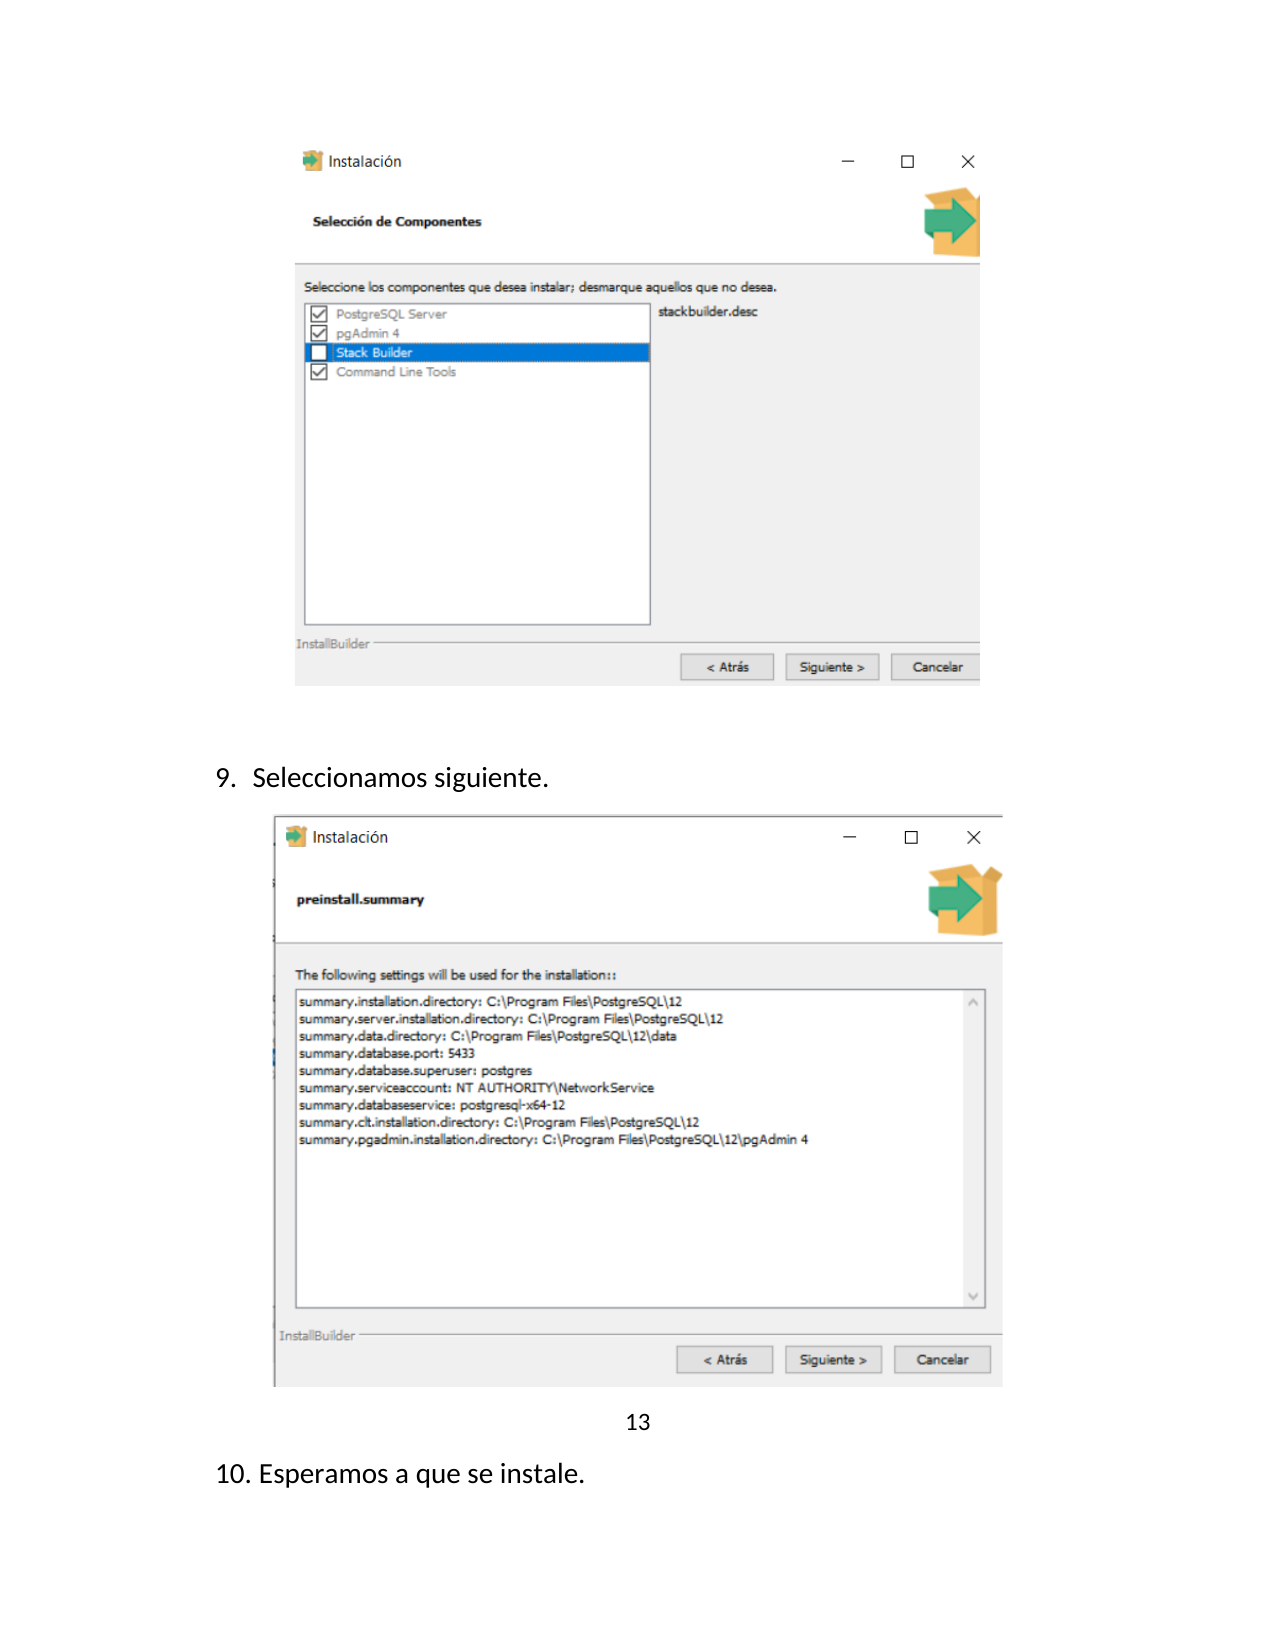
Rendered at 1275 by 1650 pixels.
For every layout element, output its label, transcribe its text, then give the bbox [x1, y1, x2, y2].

list Esperamos a que se instale. [215, 1455, 1098, 1491]
picture [294, 147, 980, 686]
list Seleccionamos siguiente. [215, 759, 1098, 795]
picture [272, 814, 1003, 1387]
text 13 [177, 1406, 1098, 1436]
